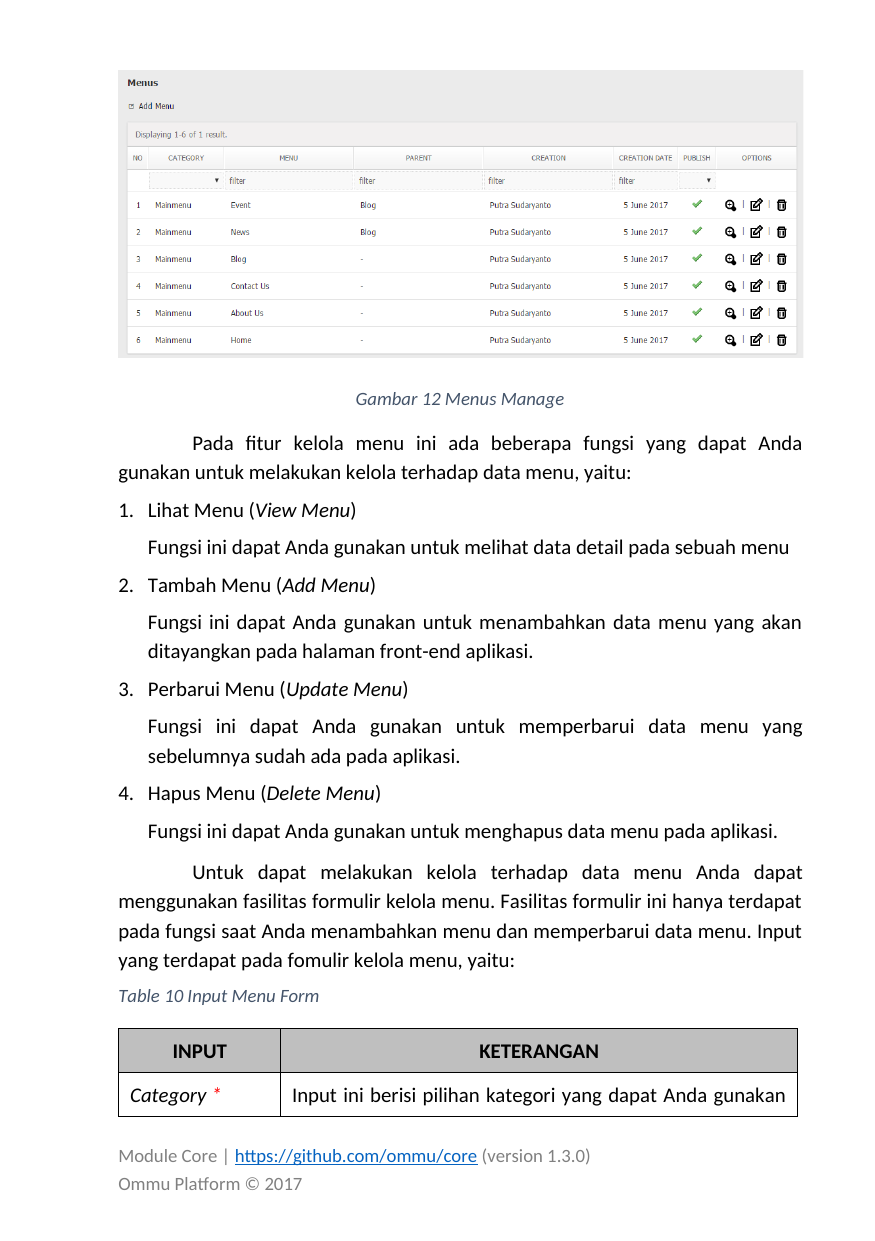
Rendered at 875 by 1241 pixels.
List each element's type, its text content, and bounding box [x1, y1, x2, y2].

list Hapus Menu (Delete Menu) [118, 780, 803, 806]
list Perbarui Menu (Update Menu) [118, 676, 803, 702]
list Fungsi ini dapat Anda gunakan untuk menambahkan data menu yang akan ditayangkan pada halaman front-end aplikasi. [148, 609, 803, 664]
list Tambah Menu (Add Menu) [118, 572, 803, 597]
list Lihat Menu (View Menu) [118, 497, 803, 522]
text Untuk dapat melakukan kelola terhadap data menu Anda dapat menggunakan fasilitas formulir kelola menu. Fasilitas formulir ini hanya terdapat pada fungsi saat Anda menambahkan menu dan memperbarui data menu. Input yang terdapat pada fomulir kelola menu, yaitu: [118, 859, 803, 972]
text Pada fitur kelola menu ini ada beberapa fungsi yang dapat Anda gunakan untuk melakukan kelola terhadap data menu, yaitu: [118, 430, 803, 485]
list Fungsi ini dapat Anda gunakan untuk menghapus data menu pada aplikasi. [148, 818, 803, 843]
table_cell Category * [119, 1073, 280, 1116]
picture [118, 70, 804, 358]
list Fungsi ini dapat Anda gunakan untuk melihat data detail pada sebuah menu [148, 534, 803, 560]
table_header INPUT [119, 1029, 280, 1072]
text Gambar Menus Manage [118, 387, 803, 409]
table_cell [281, 1073, 797, 1116]
table_header KETERANGAN [281, 1029, 797, 1072]
text Table Input Menu Form [118, 984, 803, 1007]
list Fungsi ini dapat Anda gunakan untuk memperbarui data menu yang sebelumnya sudah ada pada aplikasi. [148, 714, 803, 768]
